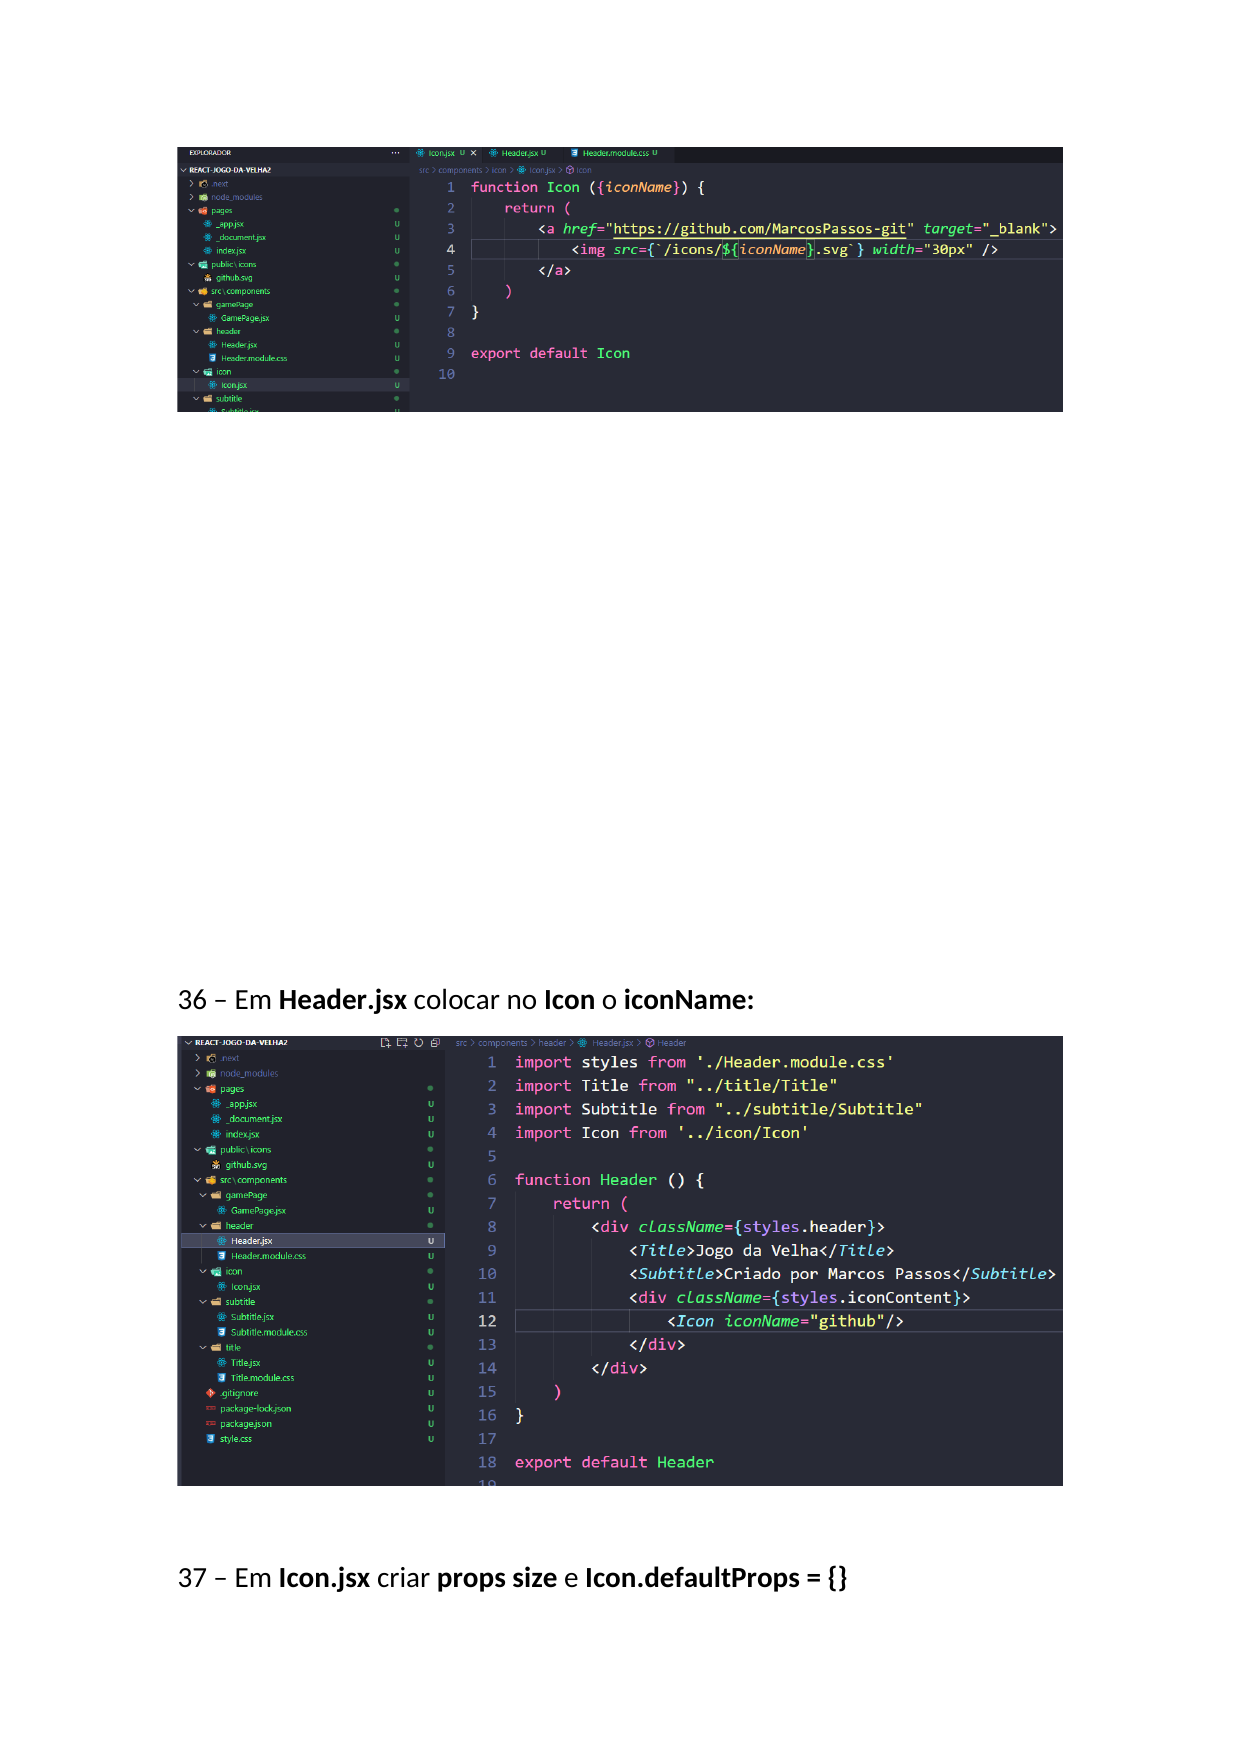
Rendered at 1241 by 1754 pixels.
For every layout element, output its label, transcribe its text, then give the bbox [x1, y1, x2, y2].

picture [177, 1036, 1063, 1486]
text 37 – Em Icon.jsx criar props size e Icon.defaultProps = {} [177, 1559, 1063, 1595]
text 36 – Em Header.jsx colocar no Icon o iconName: [177, 981, 1063, 1017]
picture [177, 147, 1063, 412]
